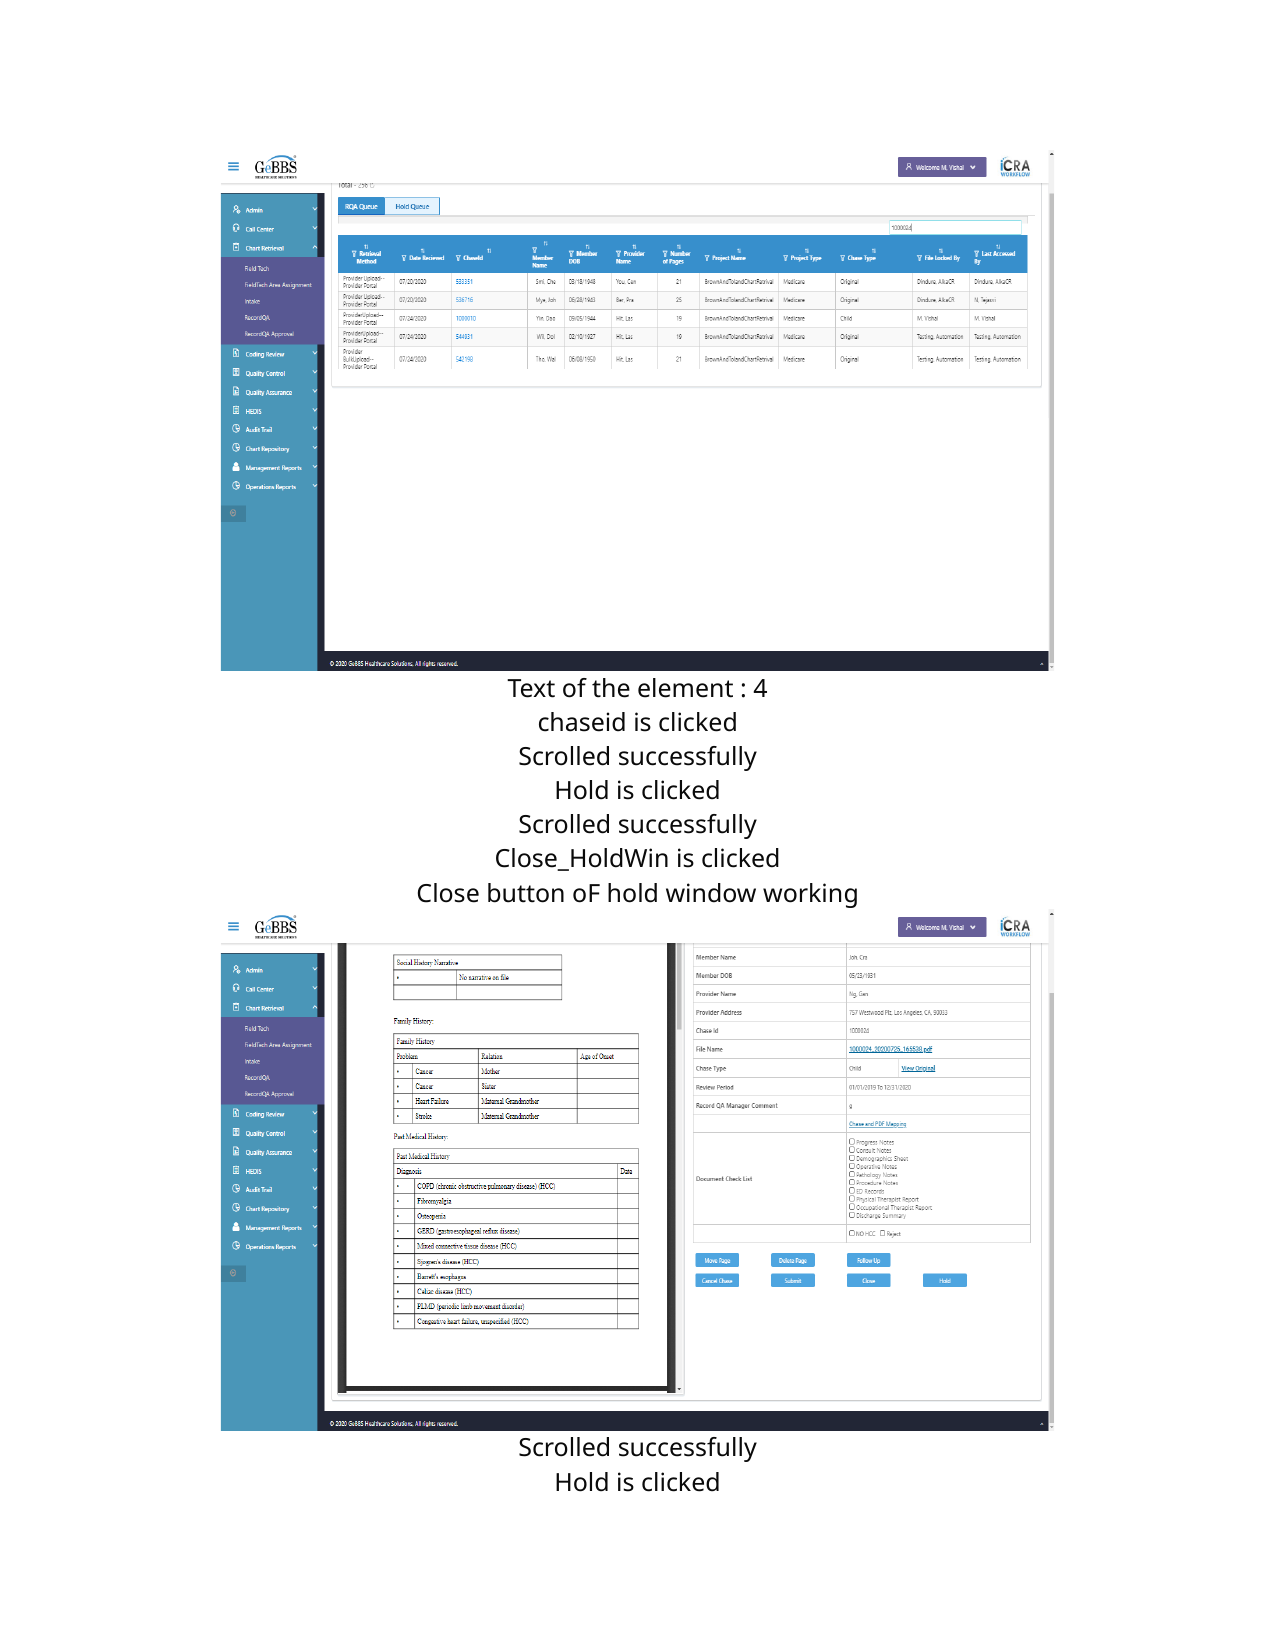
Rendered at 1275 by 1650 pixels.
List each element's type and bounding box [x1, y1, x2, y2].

text [150, 150, 1125, 1498]
picture [220, 909, 1055, 1431]
picture [220, 150, 1055, 671]
